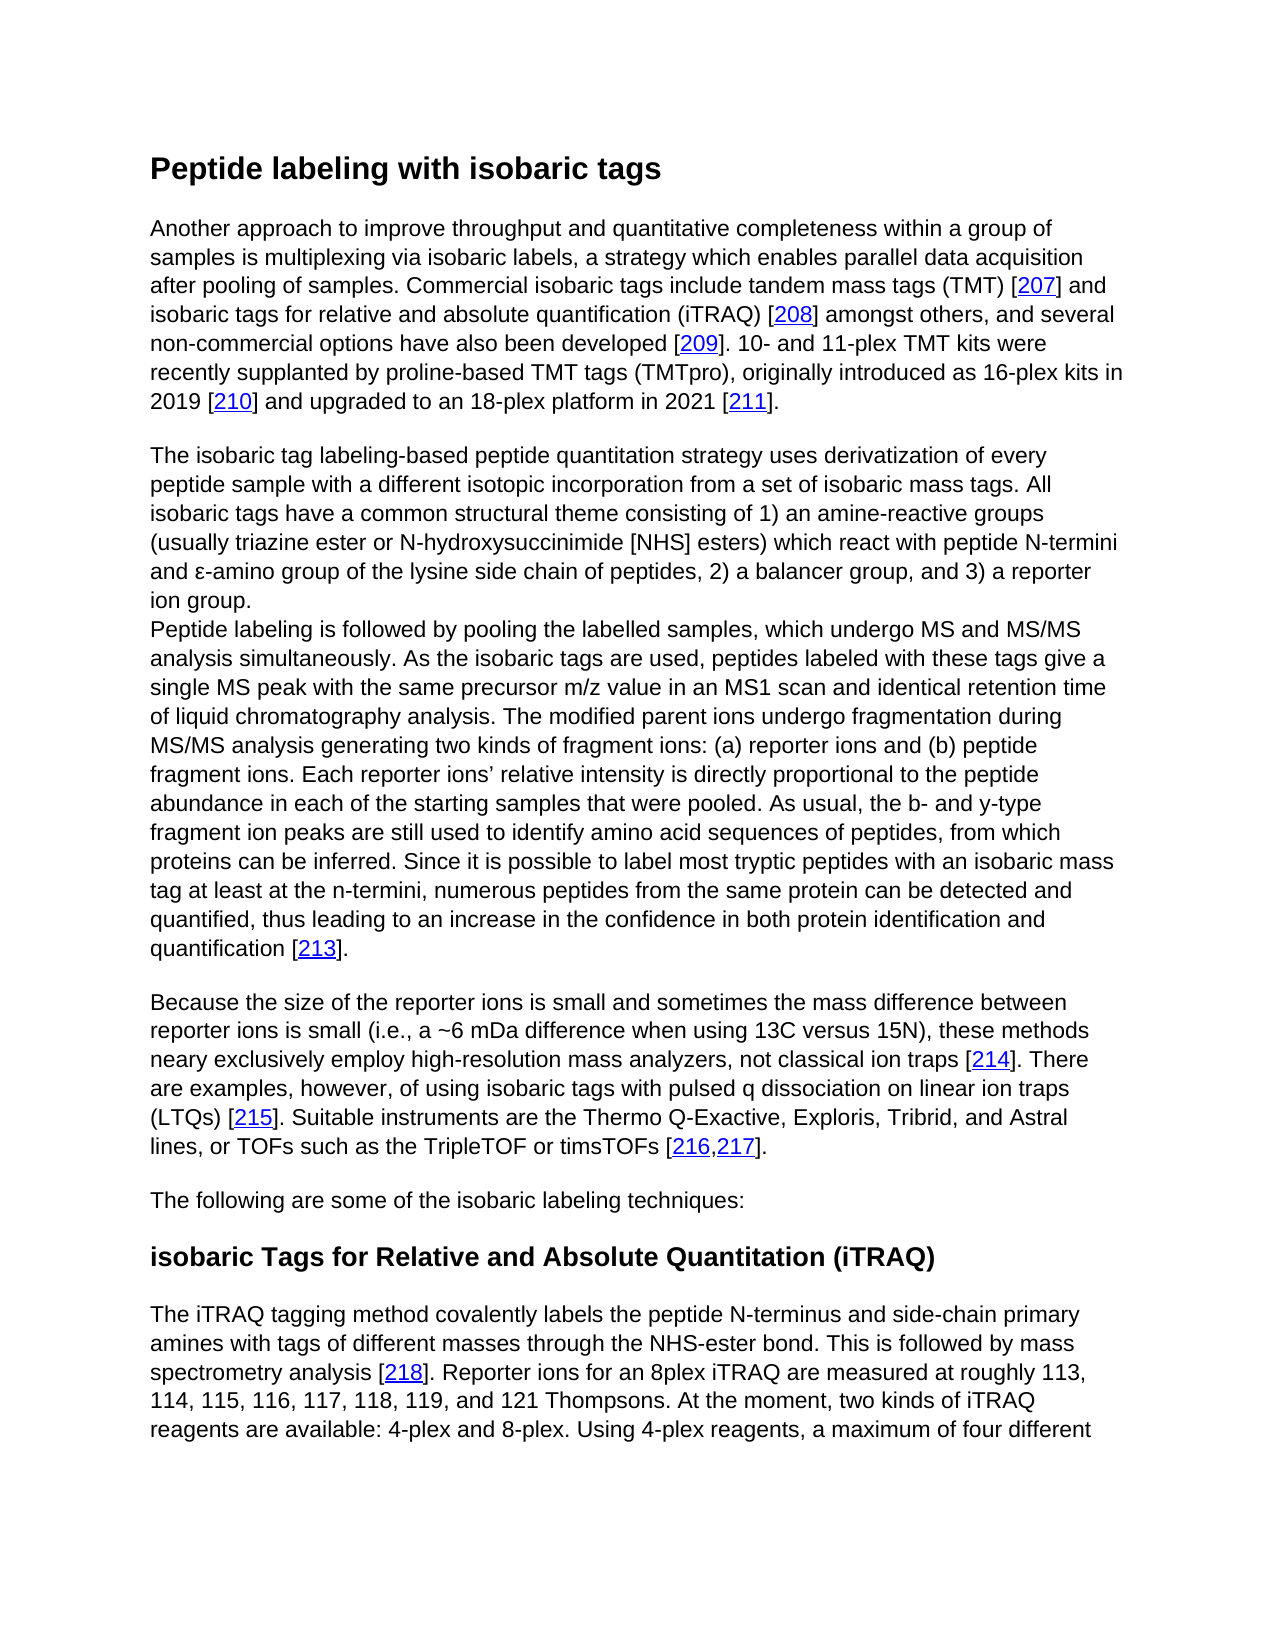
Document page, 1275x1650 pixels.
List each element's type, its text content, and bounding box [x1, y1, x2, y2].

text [150, 1301, 1125, 1443]
text Because the size of the reporter ions is small and sometimes the mass difference between reporter ions is small (i.e., a ~6 mDa difference when using 13C versus 15N), these methods neary exclusively employ high-resolution mass analyzers, not classical ion traps [214]. There are examples, however, of using isobaric tags with pulsed q dissociation on linear ion traps (LTQs) [215]. Suitable instruments are the Thermo Q-Exactive, Exploris, Tribrid, and Astral lines, or TOFs such as the TripleTOF or timsTOFs [216,217]. [150, 988, 1125, 1159]
text The following are some of the isobaric labeling techniques: [150, 1187, 1125, 1213]
subtitle Peptide labeling with isobaric tags [150, 150, 1125, 186]
text Another approach to improve throughput and quantitative completeness within a group of samples is multiplexing via isobaric labels, a strategy which enables parallel data acquisition after pooling of samples. Commercial isobaric tags include tandem mass tags (TMT) [207] and isobaric tags for relative and absolute quantification (iTRAQ) [208] amongst others, and several non-commercial options have also been developed [209]. 10- and 11-plex TMT kits were recently supplanted by proline-based TMT tags (TMTpro), originally introduced as 16-plex kits in 2019 [210] and upgraded to an 18-plex platform in 2021 [211]. [150, 214, 1125, 414]
subtitle isobaric Tags for Relative and Absolute Quantitation (iTRAQ) [150, 1241, 1125, 1272]
text The isobaric tag labeling-based peptide quantitation strategy uses derivatization of every peptide sample with a different isotopic incorporation from a set of isobaric mass tags. All isobaric tags have a common structural theme consisting of 1) an amine-reactive groups (usually triazine ester or N-hydroxysuccinimide [NHS] esters) which react with peptide N-termini and ε-amino group of the lysine side chain of peptides, 2) a balancer group, and 3) a reporter ion group. Peptide labeling is followed by pooling the labelled samples, which undergo MS and MS/MS analysis simultaneously. As the isobaric tags are used, peptides labeled with these tags give a single MS peak with the same precursor m/z value in an MS1 scan and identical retention time of liquid chromatography analysis. The modified parent ions undergo fragmentation during MS/MS analysis generating two kinds of fragment ions: (a) reporter ions and (b) peptide fragment ions. Each reporter ions’ relative intensity is directly proportional to the peptide abundance in each of the starting samples that were pooled. As usual, the b- and y-type fragment ion peaks are still used to identify amino acid sequences of peptides, from which proteins can be inferred. Since it is possible to label most tryptic peptides with an isobaric mass tag at least at the n-termini, numerous peptides from the same protein can be detected and quantified, thus leading to an increase in the confidence in both protein identification and quantification [213]. [150, 442, 1125, 961]
